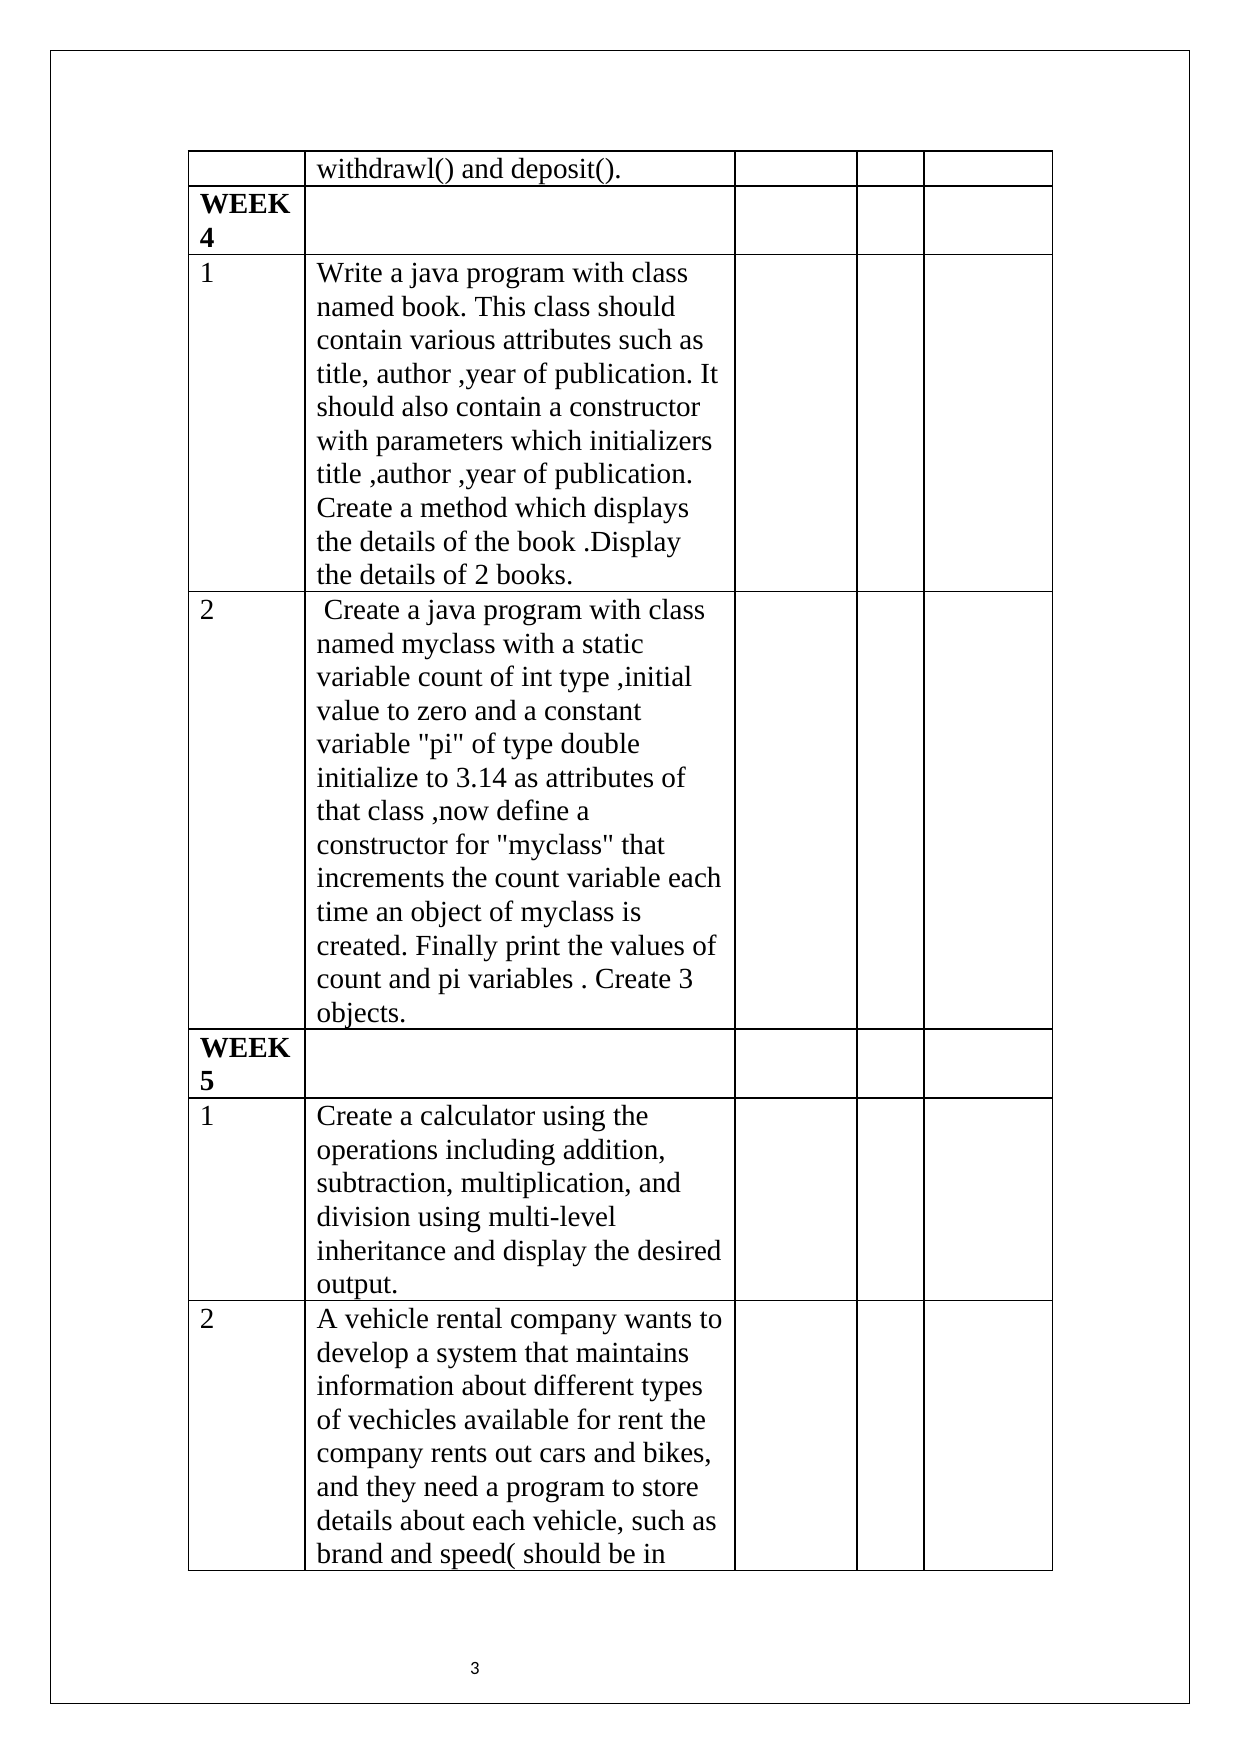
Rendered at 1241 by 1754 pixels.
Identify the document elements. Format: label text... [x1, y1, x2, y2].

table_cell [306, 152, 734, 185]
table_cell [736, 1301, 856, 1570]
table_cell [306, 187, 734, 254]
table_cell [736, 255, 856, 591]
table_cell [925, 1030, 1052, 1097]
table_cell 1 [189, 1099, 304, 1300]
table_cell [736, 1099, 856, 1300]
table_cell [736, 1030, 856, 1097]
table_cell [858, 255, 923, 591]
table_cell [858, 1030, 923, 1097]
table_cell [306, 1030, 734, 1097]
table_cell [925, 255, 1052, 591]
table_cell [858, 592, 923, 1028]
table_cell Create a calculator using the operations including addition, subtraction, multiplication, and division using multi-level inheritance and display the desired output. [306, 1099, 734, 1300]
table_cell [925, 1099, 1052, 1300]
table_cell WEEK 4 [189, 187, 304, 254]
table_cell [925, 592, 1052, 1028]
table_cell [736, 152, 856, 185]
table_cell [925, 152, 1052, 185]
table_cell 2 [189, 152, 304, 185]
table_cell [306, 1301, 734, 1570]
table_cell [858, 1099, 923, 1300]
table_cell 2 [189, 592, 304, 1028]
table_cell Write a java program with class named book. This class should contain various attributes such as title, author ,year of publication. It should also contain a constructor with parameters which initializers title ,author ,year of publication. Create a method which displays the details of the book .Display the details of 2 books. [306, 255, 734, 591]
table_cell [736, 592, 856, 1028]
table_cell [736, 187, 856, 254]
table_cell [925, 187, 1052, 254]
table_cell [858, 187, 923, 254]
table_cell 1 [189, 255, 304, 591]
table_cell Create a java program with class named myclass with a static variable count of int type ,initial value to zero and a constant variable "pi" of type double initialize to 3.14 as attributes of that class ,now define a constructor for "myclass" that increments the count variable each time an object of myclass is created. Finally print the values of count and pi variables . Create 3 objects. [306, 592, 734, 1028]
table_cell [858, 152, 923, 185]
table_cell [858, 1301, 923, 1570]
table_cell 2 [189, 1301, 304, 1570]
table_cell WEEK 5 [189, 1030, 304, 1097]
table_cell [925, 1301, 1052, 1570]
